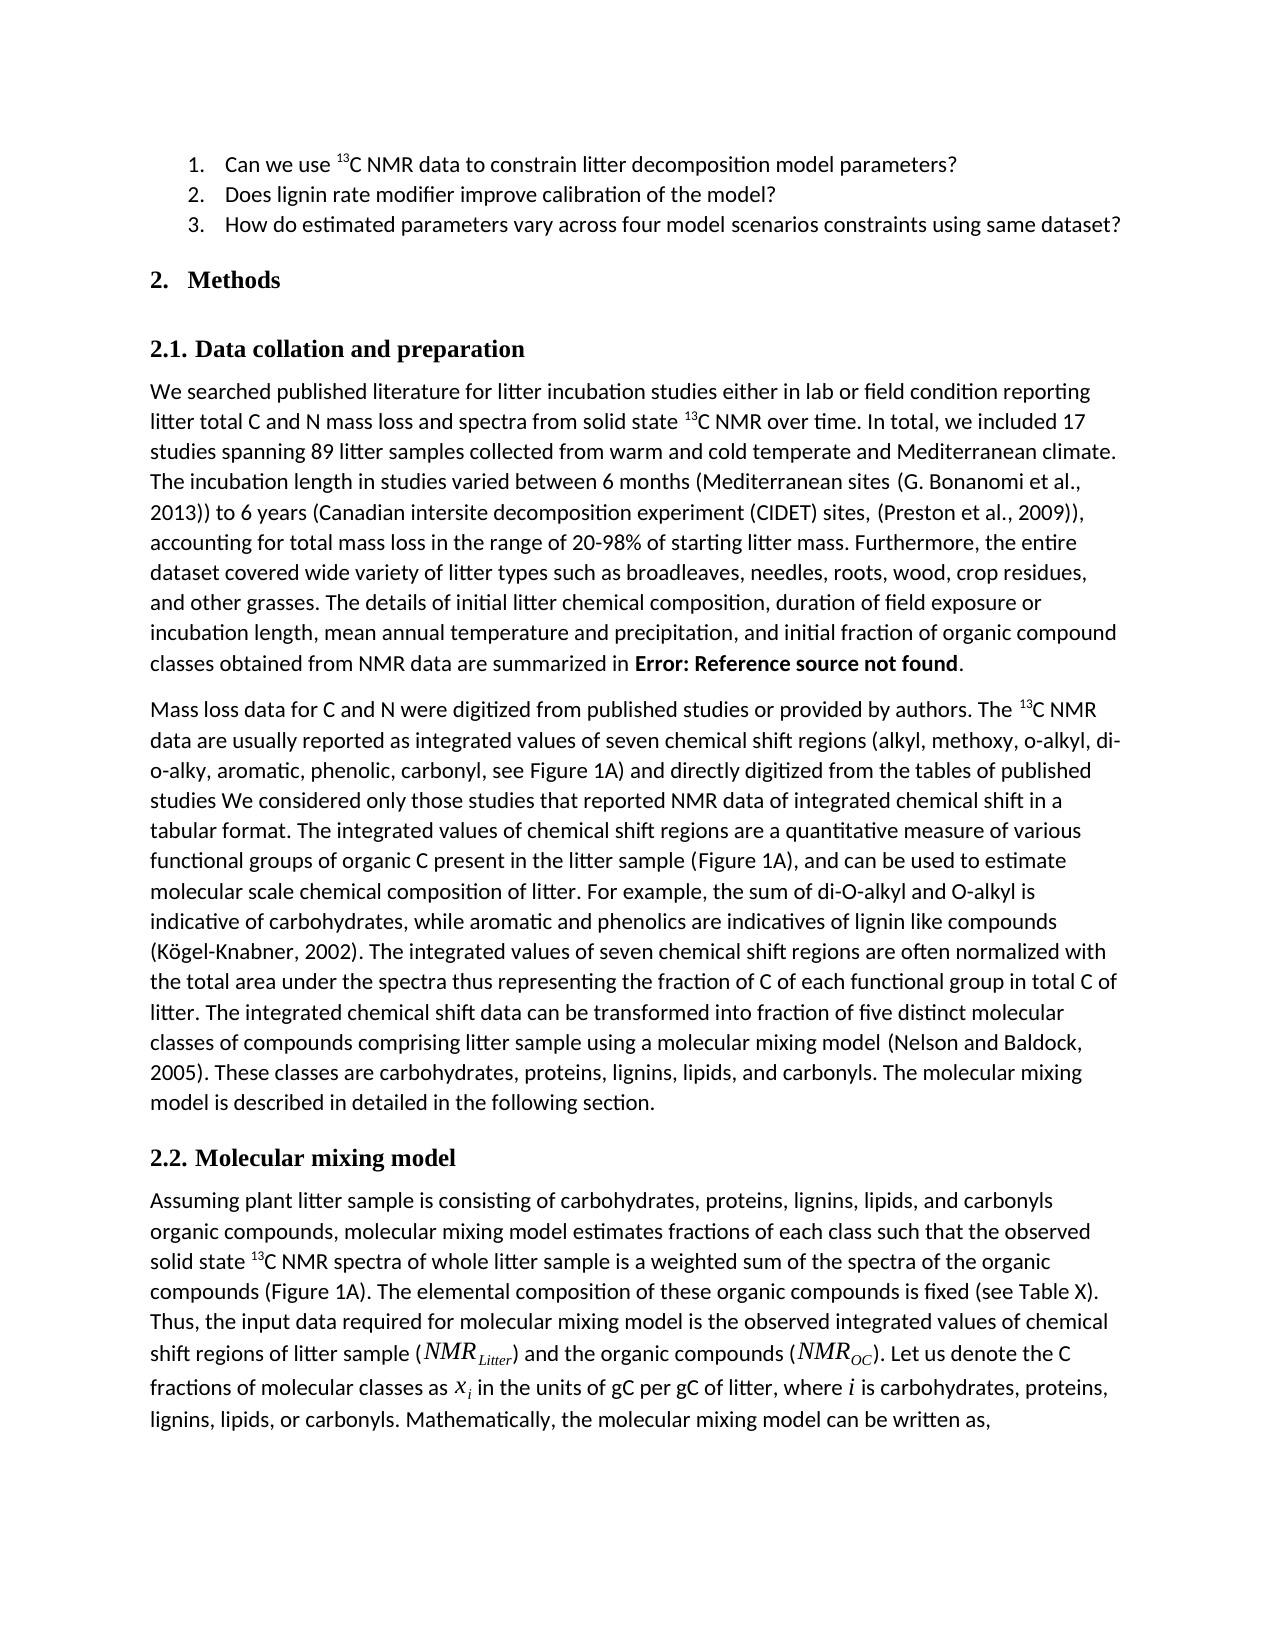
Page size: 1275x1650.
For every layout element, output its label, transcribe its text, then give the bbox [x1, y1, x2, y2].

list How do estimated parameters vary across four model scenarios constraints using same dataset? [187, 210, 1125, 238]
subtitle Data collation and preparation [150, 334, 1125, 362]
subtitle Molecular mixing model [150, 1143, 1125, 1172]
text Assuming plant litter sample is consisting of carbohydrates, proteins, lignins, lipids, and carbonyls organic compounds, molecular mixing model estimates fractions of each class such that the observed solid state 13C NMR spectra of whole litter sample is a weighted sum of the spectra of the organic compounds (Figure 1A). The elemental composition of these organic compounds is fixed (see Table X). Thus, the input data required for molecular mixing model is the observed integrated values of chemical shift regions of litter sample () and the organic compounds (). Let us denote the C fractions of molecular classes as in the units of gC per gC of litter, where is carbohydrates, proteins, lignins, lipids, or carbonyls. Mathematically, the molecular mixing model can be written as, [150, 1187, 1125, 1433]
list Does lignin rate modifier improve calibration of the model? [187, 180, 1125, 208]
subtitle Methods [150, 266, 1125, 294]
list Can we use 13C NMR data to constrain litter decomposition model parameters? [187, 150, 1125, 178]
text Mass loss data for C and N were digitized from published studies or provided by authors. The 13C NMR data are usually reported as integrated values of seven chemical shift regions (alkyl, methoxy, o-alkyl, di-o-alky, aromatic, phenolic, carbonyl, see Figure 1A) and directly digitized from the tables of published studies We considered only those studies that reported NMR data of integrated chemical shift in a tabular format. The integrated values of chemical shift regions are a quantitative measure of various functional groups of organic C present in the litter sample (Figure 1A), and can be used to estimate molecular scale chemical composition of litter. For example, the sum of di-O-alkyl and O-alkyl is indicative of carbohydrates, while aromatic and phenolics are indicatives of lignin like compounds (Kögel-Knabner, 2002). The integrated values of seven chemical shift regions are often normalized with the total area under the spectra thus representing the fraction of C of each functional group in total C of litter. The integrated chemical shift data can be transformed into fraction of five distinct molecular classes of compounds comprising litter sample using a molecular mixing model (Nelson and Baldock, 2005). These classes are carbohydrates, proteins, lignins, lipids, and carbonyls. The molecular mixing model is described in detailed in the following section. [150, 696, 1125, 1116]
